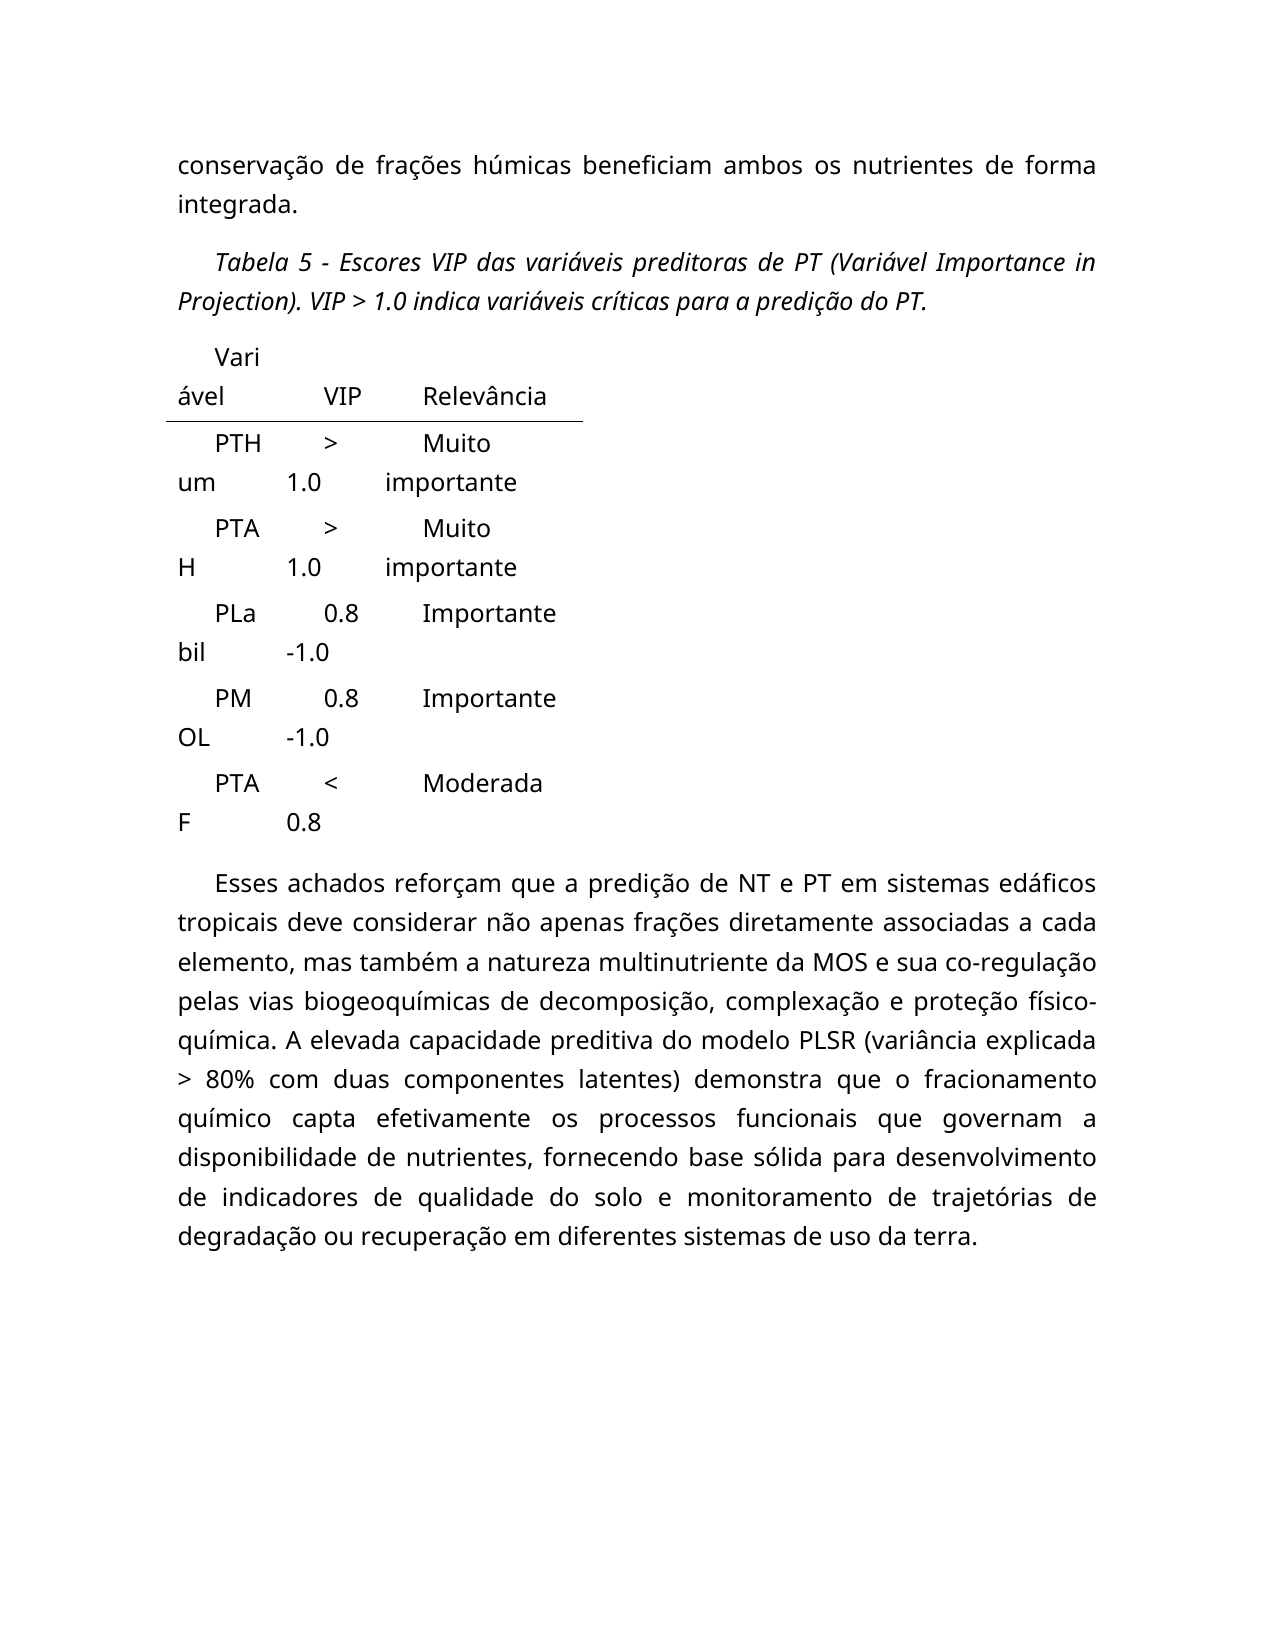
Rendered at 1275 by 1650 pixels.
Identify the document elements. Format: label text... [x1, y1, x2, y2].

table_cell PTHum [166, 422, 275, 507]
table_header VIP [275, 336, 374, 421]
table_cell Muito importante [374, 507, 583, 592]
table_cell Importante [374, 592, 583, 677]
table_cell > 1.0 [275, 507, 374, 592]
table_header Variável [166, 336, 275, 421]
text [177, 148, 1098, 221]
table_cell PTAH [166, 507, 275, 592]
table_cell PMOL [166, 677, 275, 762]
table_cell 0.8-1.0 [275, 677, 374, 762]
table_cell Importante [374, 677, 583, 762]
table_cell PLabil [166, 592, 275, 677]
table_header Relevância [374, 336, 583, 421]
table_cell < 0.8 [275, 762, 374, 847]
table_cell Muito importante [374, 422, 583, 507]
table_cell Moderada [374, 762, 583, 847]
text Tabela 5 - Escores VIP das variáveis preditoras de PT (Variável Importance in Projection). VIP > 1.0 indica variáveis críticas para a predição do PT. [177, 245, 1098, 318]
text Esses achados reforçam que a predição de NT e PT em sistemas edáficos tropicais deve considerar não apenas frações diretamente associadas a cada elemento, mas também a natureza multinutriente da MOS e sua co-regulação pelas vias biogeoquímicas de decomposição, complexação e proteção físico-química. A elevada capacidade preditiva do modelo PLSR (variância explicada > 80% com duas componentes latentes) demonstra que o fracionamento químico capta efetivamente os processos funcionais que governam a disponibilidade de nutrientes, fornecendo base sólida para desenvolvimento de indicadores de qualidade do solo e monitoramento de trajetórias de degradação ou recuperação em diferentes sistemas de uso da terra. [177, 866, 1098, 1252]
table_cell PTAF [166, 762, 275, 847]
table_cell > 1.0 [275, 422, 374, 507]
table_cell 0.8-1.0 [275, 592, 374, 677]
